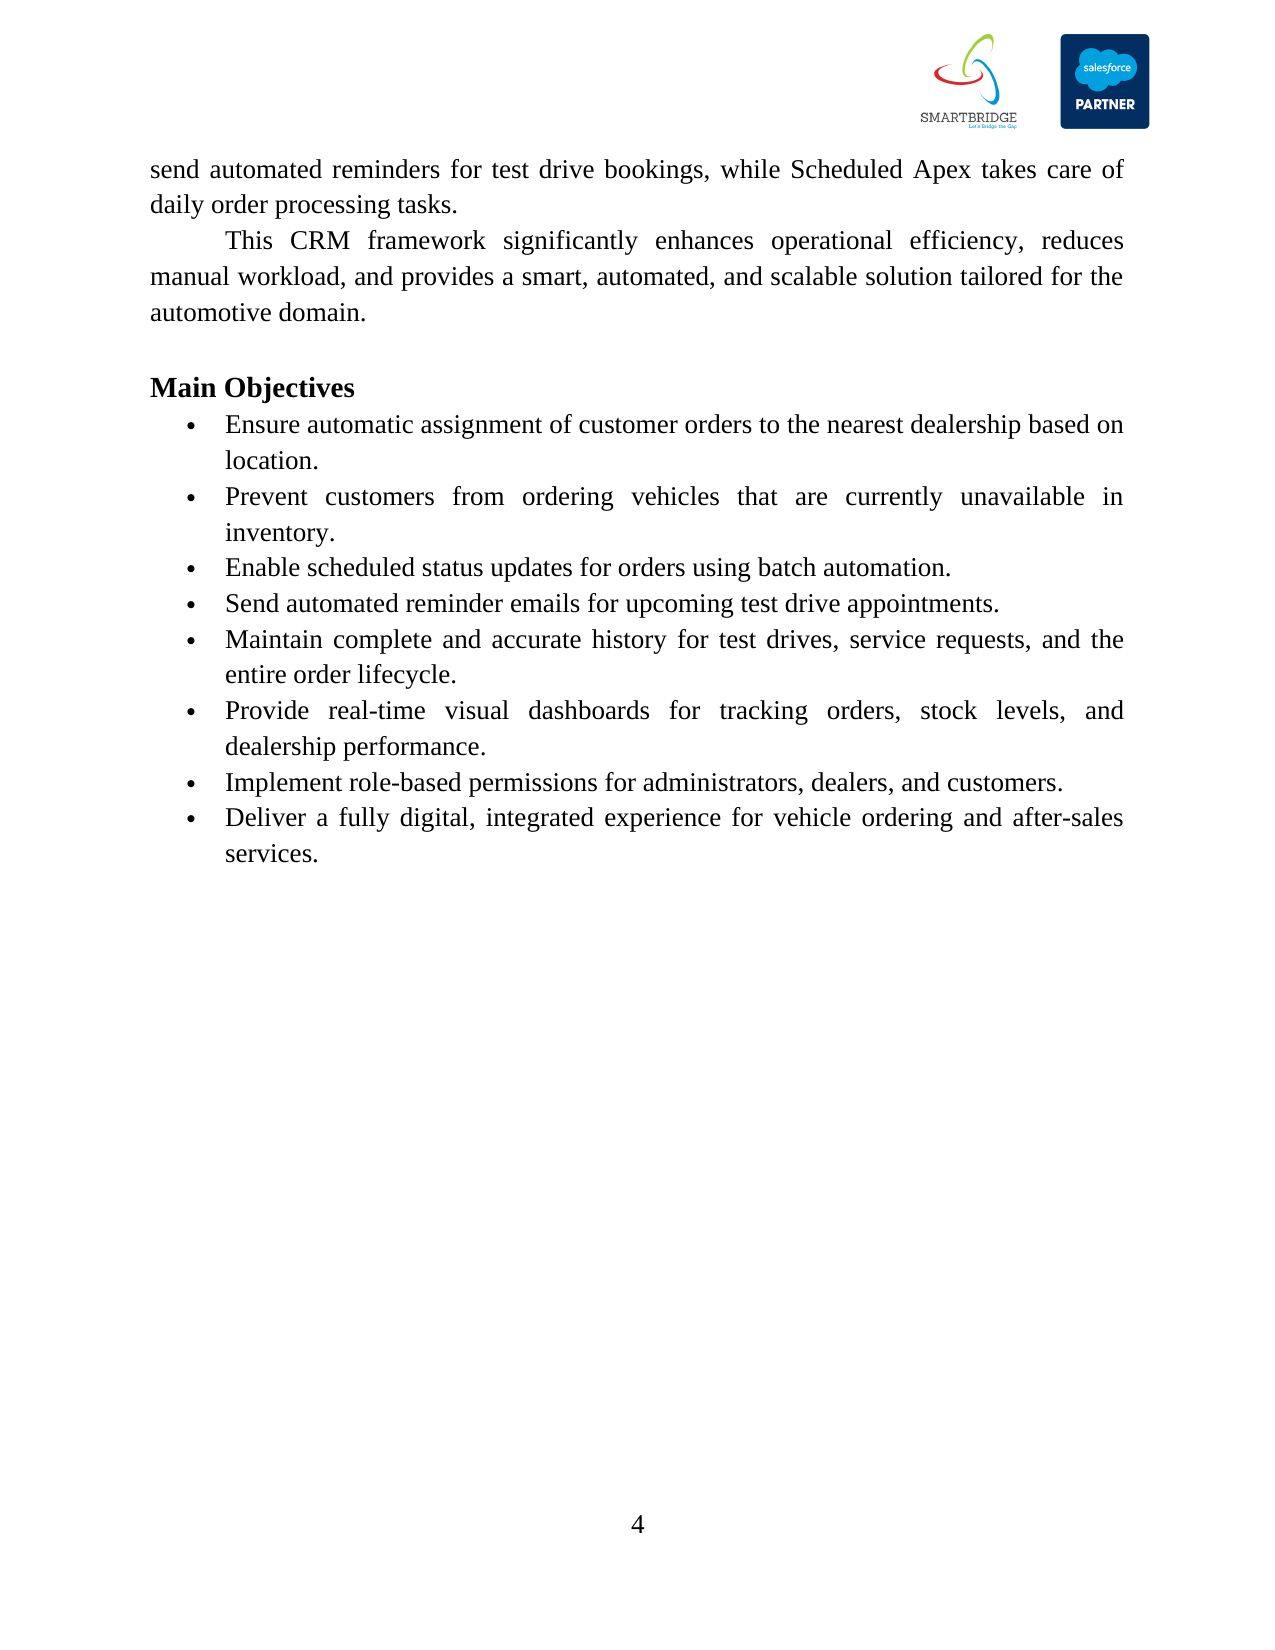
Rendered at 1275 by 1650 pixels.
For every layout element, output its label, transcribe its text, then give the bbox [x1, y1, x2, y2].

list Implement role-based permissions for administrators, dealers, and customers. [187, 766, 1125, 797]
list Ensure automatic assignment of customer orders to the nearest dealership based on location. [187, 408, 1125, 475]
list Prevent customers from ordering vehicles that are currently unavailable in inventory. [187, 480, 1125, 547]
text This CRM framework significantly enhances operational efficiency, reduces manual workload, and provides a smart, automated, and scalable solution tailored for the automotive domain. [150, 224, 1125, 327]
list Send automated reminder emails for upcoming test drive appointments. [187, 587, 1125, 618]
list Enable scheduled status updates for orders using batch automation. [187, 551, 1125, 583]
list Provide real-time visual dashboards for tracking orders, stock levels, and dealership performance. [187, 694, 1125, 761]
list Deliver a fully digital, integrated experience for vehicle ordering and after-sales services. [187, 802, 1125, 868]
text Main Objectives [150, 370, 1125, 403]
picture [845, 18, 1218, 139]
list Maintain complete and accurate history for test drives, service requests, and the entire order lifecycle. [187, 623, 1125, 690]
